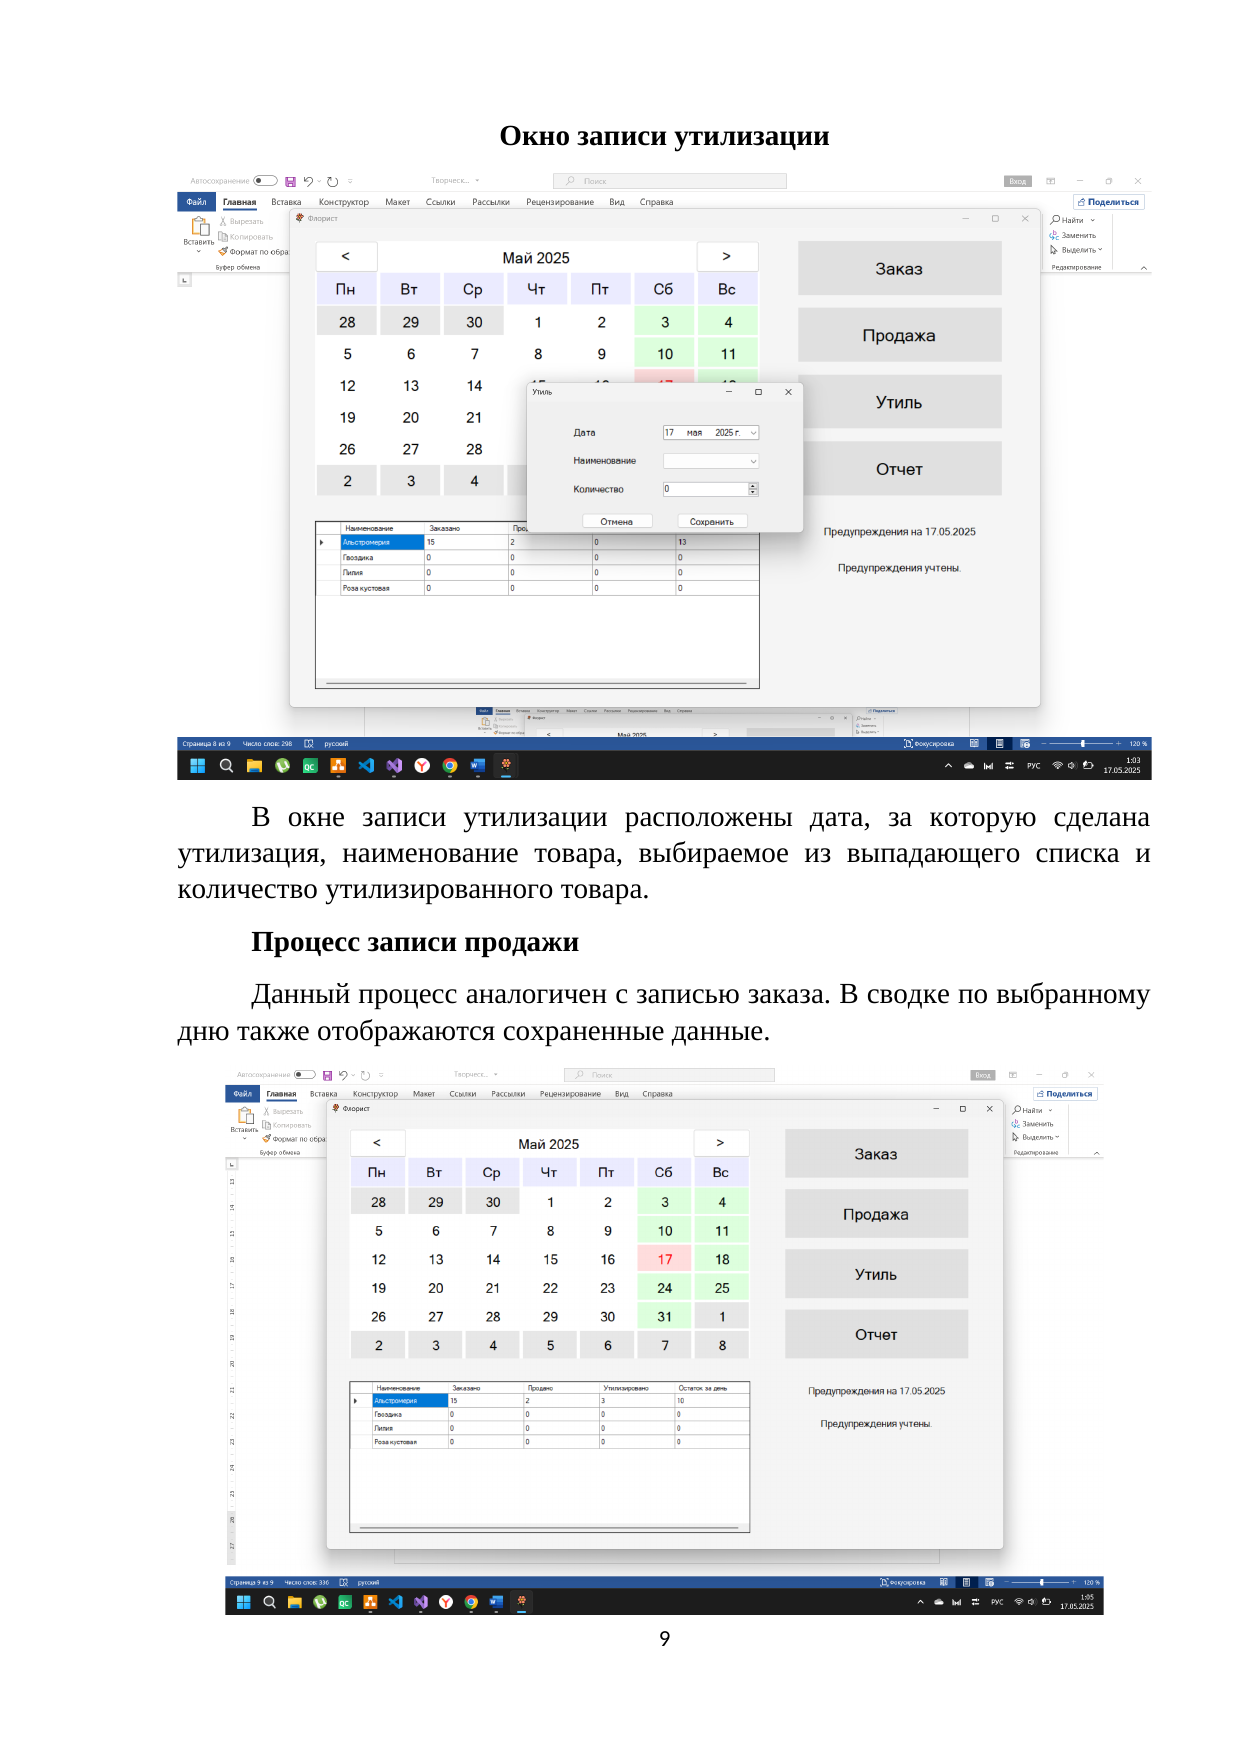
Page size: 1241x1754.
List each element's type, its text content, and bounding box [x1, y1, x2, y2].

text Данный процесс аналогичен с записью заказа. В сводке по выбранному дню также отображаются сохраненные данные. [177, 977, 1152, 1046]
text Процесс записи продажи [177, 924, 1152, 957]
text В окне записи утилизации расположены дата, за которую сделана утилизация, наименование товара, выбираемое из выпадающего списка и количество утилизированного товара. [177, 799, 1152, 904]
picture [177, 171, 1152, 780]
text Окно записи утилизации [177, 118, 1152, 152]
picture [225, 1065, 1104, 1615]
